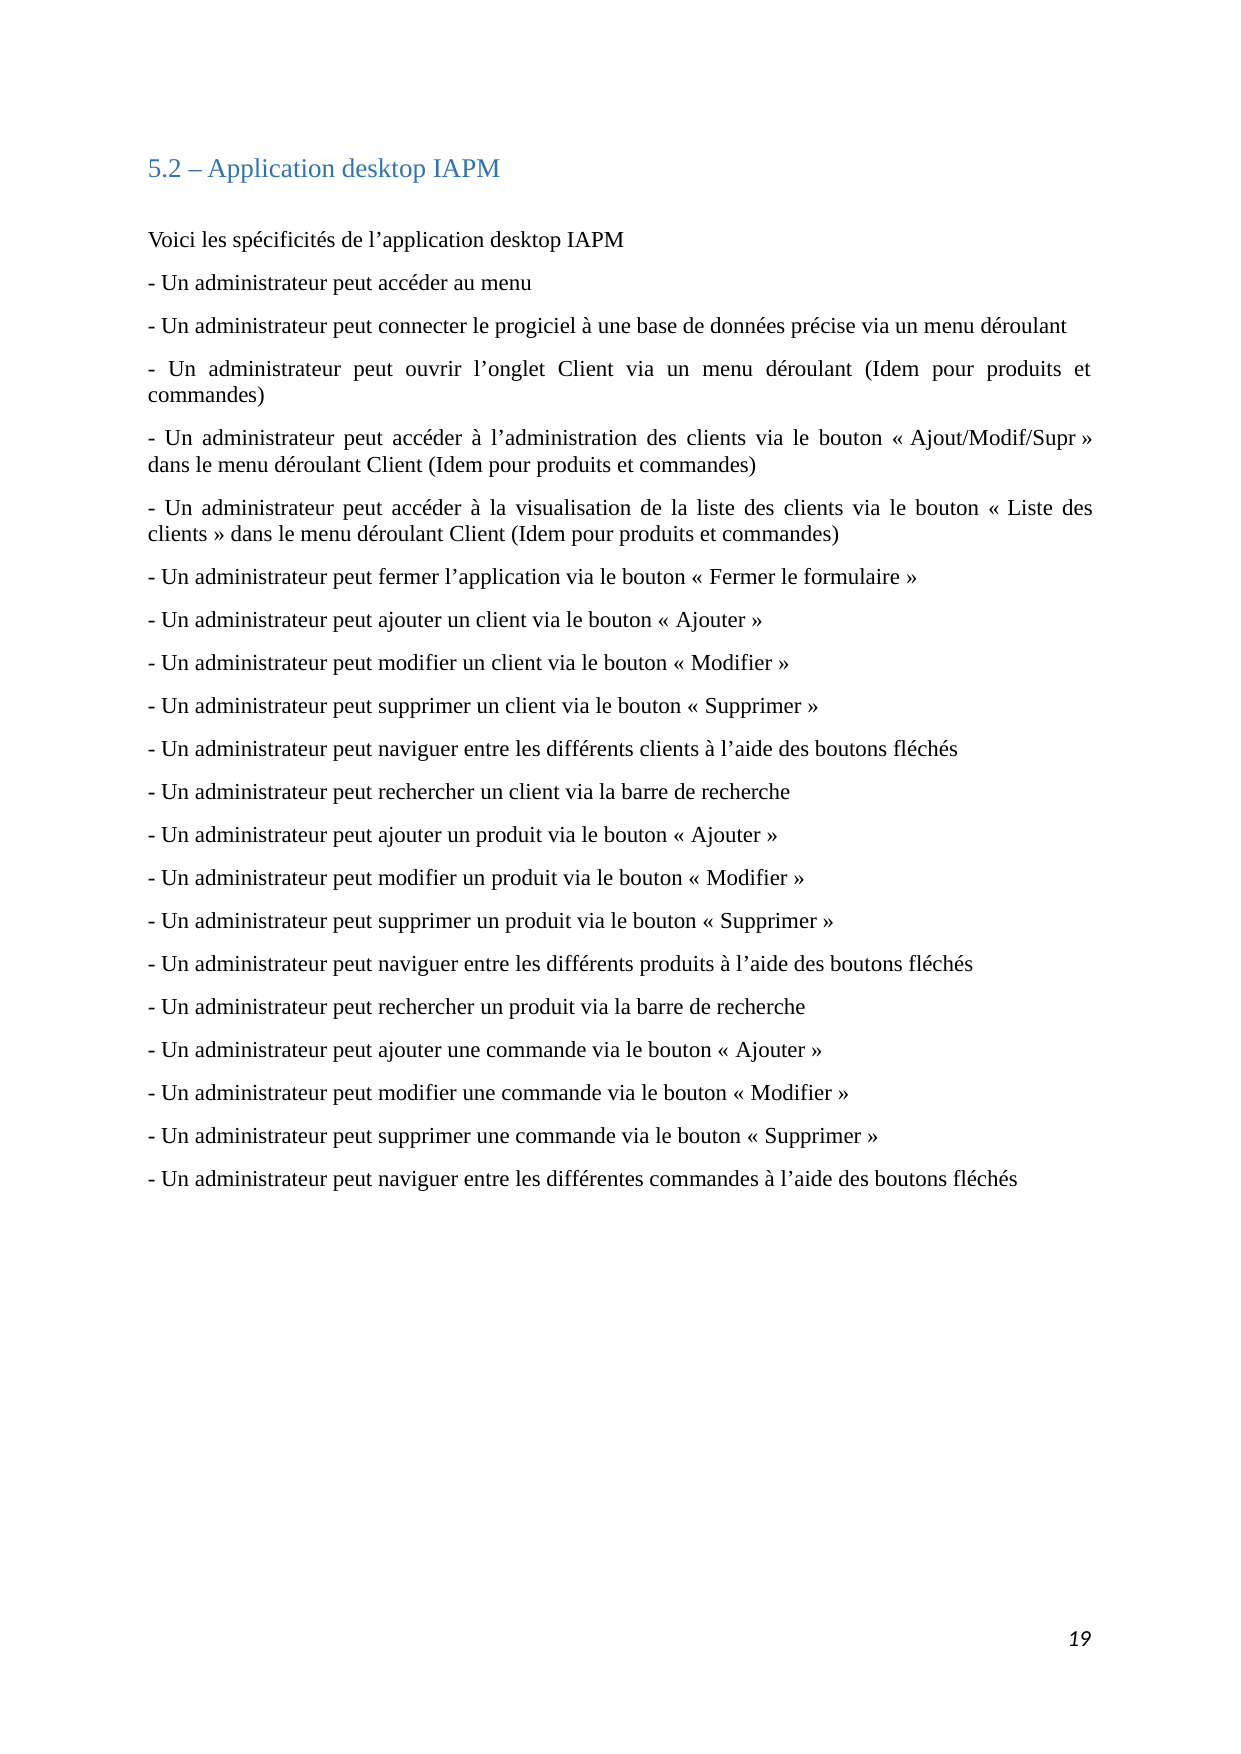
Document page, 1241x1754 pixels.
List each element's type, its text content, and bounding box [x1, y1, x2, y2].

text - Un administrateur peut rechercher un produit via la barre de recherche [148, 993, 1093, 1020]
subtitle 5.2 – Application desktop IAPM [148, 152, 1093, 183]
text - Un administrateur peut ajouter un client via le bouton « Ajouter » [148, 606, 1093, 632]
text - Un administrateur peut supprimer une commande via le bouton « Supprimer » [148, 1122, 1093, 1149]
text - Un administrateur peut accéder à la visualisation de la liste des clients via le bouton « Liste des clients » dans le menu déroulant Client (Idem pour produits et commandes) [148, 494, 1093, 546]
text - Un administrateur peut accéder à l’administration des clients via le bouton « Ajout/Modif/Supr » dans le menu déroulant Client (Idem pour produits et commandes) [148, 424, 1093, 477]
text - Un administrateur peut ouvrir l’onglet Client via un menu déroulant (Idem pour produits et commandes) [148, 355, 1093, 408]
text Voici les spécificités de l’application desktop IAPM [148, 226, 1093, 252]
text - Un administrateur peut naviguer entre les différents produits à l’aide des boutons fléchés [148, 950, 1093, 977]
text - Un administrateur peut supprimer un produit via le bouton « Supprimer » [148, 907, 1093, 934]
text - Un administrateur peut naviguer entre les différentes commandes à l’aide des boutons fléchés [148, 1165, 1093, 1192]
text - Un administrateur peut supprimer un client via le bouton « Supprimer » [148, 692, 1093, 718]
text - Un administrateur peut modifier un produit via le bouton « Modifier » [148, 864, 1093, 891]
text - Un administrateur peut connecter le progiciel à une base de données précise via un menu déroulant [148, 312, 1093, 338]
text - Un administrateur peut naviguer entre les différents clients à l’aide des boutons fléchés [148, 735, 1093, 762]
text - Un administrateur peut modifier un client via le bouton « Modifier » [148, 649, 1093, 676]
text - Un administrateur peut rechercher un client via la barre de recherche [148, 778, 1093, 804]
text - Un administrateur peut modifier une commande via le bouton « Modifier » [148, 1079, 1093, 1106]
text - Un administrateur peut fermer l’application via le bouton « Fermer le formulaire » [148, 563, 1093, 589]
text - Un administrateur peut accéder au menu [148, 269, 1093, 295]
text - Un administrateur peut ajouter un produit via le bouton « Ajouter » [148, 821, 1093, 848]
text - Un administrateur peut ajouter une commande via le bouton « Ajouter » [148, 1036, 1093, 1063]
